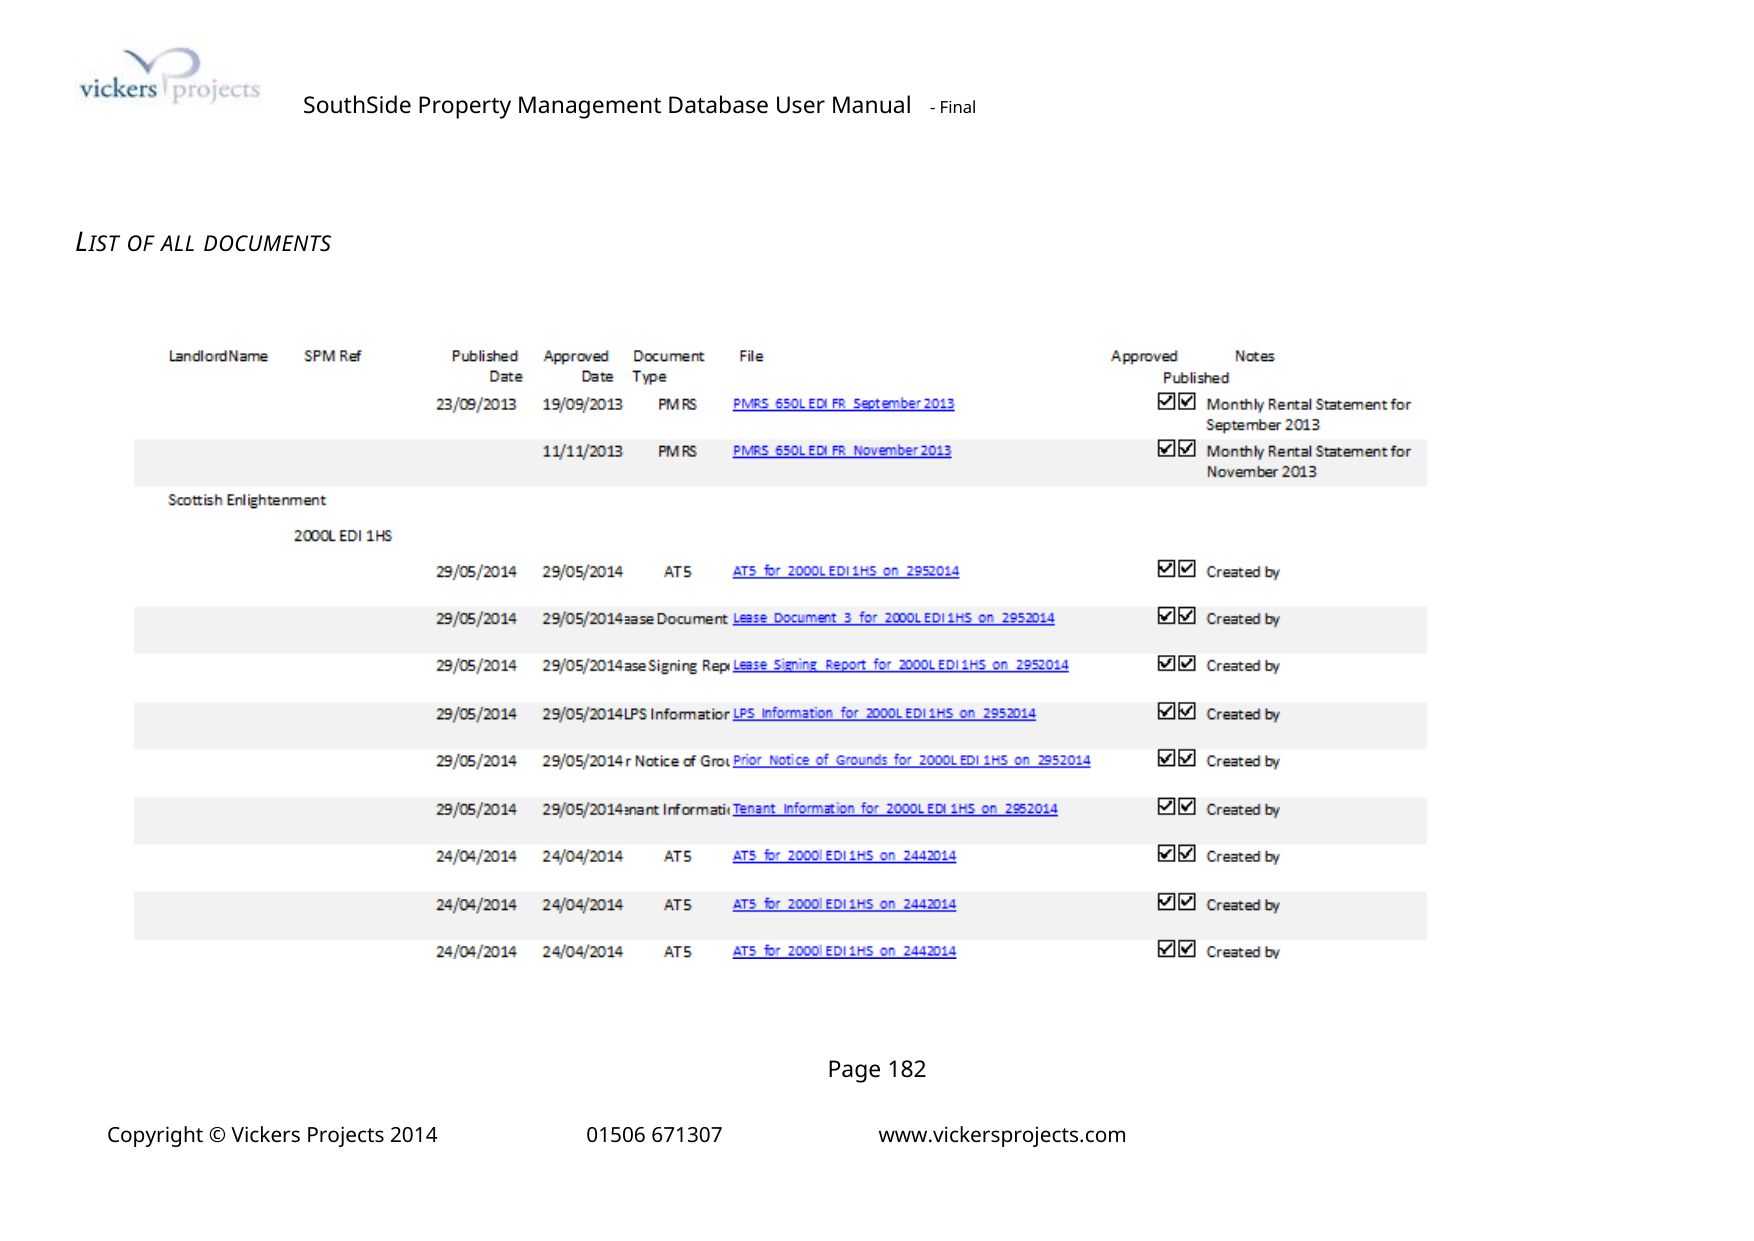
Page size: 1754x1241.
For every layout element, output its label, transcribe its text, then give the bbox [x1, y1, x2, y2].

picture [75, 35, 268, 114]
picture [75, 263, 1474, 959]
